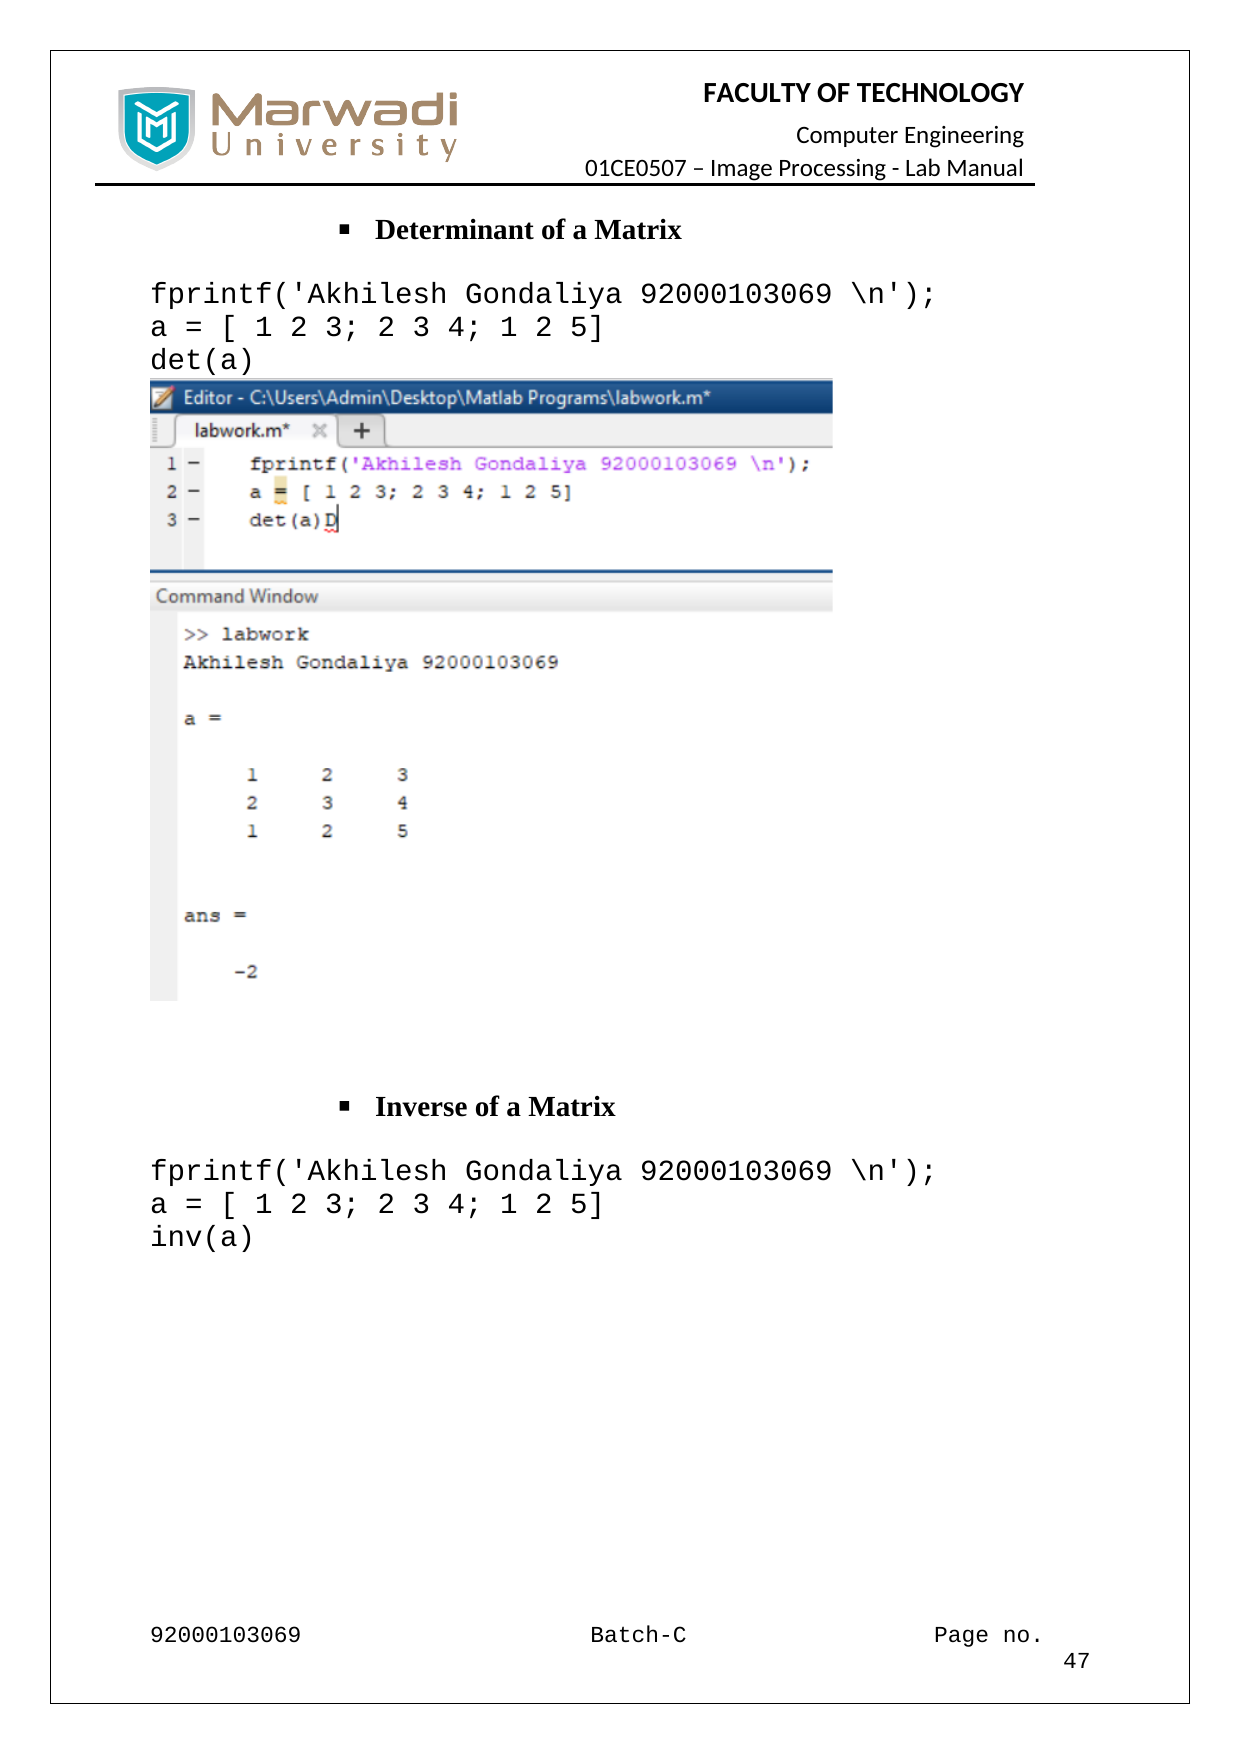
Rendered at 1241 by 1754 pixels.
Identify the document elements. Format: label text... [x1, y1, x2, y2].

text inv(a) [150, 1222, 1090, 1255]
list Inverse of a Matrix [337, 1089, 1090, 1123]
text fprintf('Akhilesh Gondaliya 92000103069 \n'); [150, 1156, 1090, 1189]
picture [106, 73, 469, 182]
text fprintf('Akhilesh Gondaliya 92000103069 \n'); [150, 279, 1090, 312]
text a = [ 1 2 3; 2 3 4; 1 2 5] [150, 312, 1090, 345]
list Determinant of a Matrix [337, 212, 1090, 246]
text det(a) [150, 345, 1090, 378]
text a = [ 1 2 3; 2 3 4; 1 2 5] [150, 1189, 1090, 1222]
picture [150, 378, 833, 1001]
